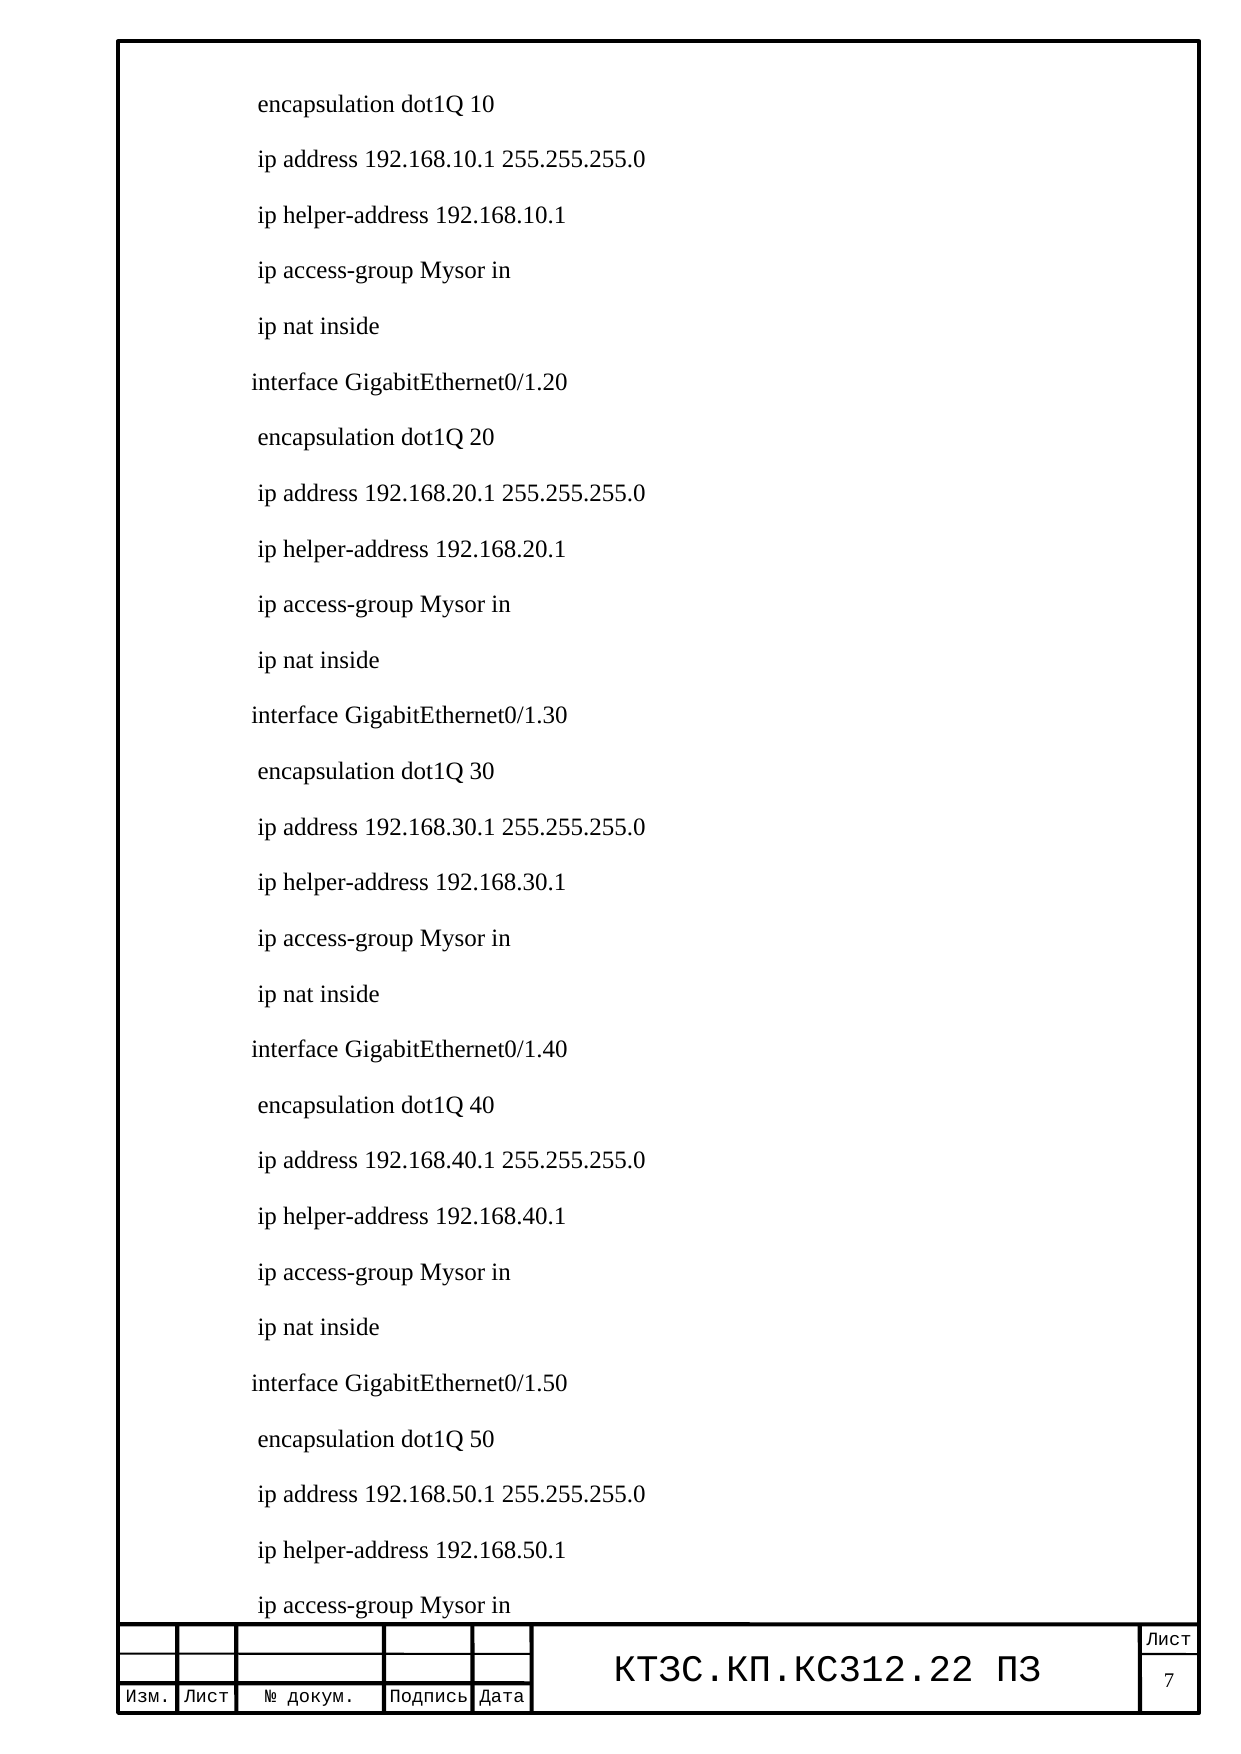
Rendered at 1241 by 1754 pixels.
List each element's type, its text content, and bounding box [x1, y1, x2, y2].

text ip helper-address 192.168.10.1 [177, 200, 1152, 229]
text ip nat inside [177, 311, 1152, 340]
text interface GigabitEthernet0/1.50 [177, 1368, 1152, 1397]
text ip nat inside [177, 979, 1152, 1007]
text ip access-group Mysor in [177, 256, 1152, 284]
text ip helper-address 192.168.30.1 [177, 867, 1152, 896]
text ip helper-address 192.168.50.1 [177, 1535, 1152, 1564]
text ip helper-address 192.168.20.1 [177, 534, 1152, 562]
text ip nat inside [177, 645, 1152, 674]
text encapsulation dot1Q 40 [177, 1090, 1152, 1119]
text encapsulation dot1Q 30 [177, 756, 1152, 785]
text ip access-group Mysor in [177, 1591, 1152, 1619]
text encapsulation dot1Q 20 [177, 422, 1152, 451]
text ip helper-address 192.168.40.1 [177, 1201, 1152, 1230]
text ip address 192.168.50.1 255.255.255.0 [177, 1479, 1152, 1508]
text ip address 192.168.20.1 255.255.255.0 [177, 478, 1152, 507]
text encapsulation dot1Q 50 [177, 1424, 1152, 1452]
text ip address 192.168.40.1 255.255.255.0 [177, 1146, 1152, 1174]
text ip address 192.168.10.1 255.255.255.0 [177, 144, 1152, 173]
text encapsulation dot1Q 10 [177, 89, 1152, 117]
text interface GigabitEthernet0/1.40 [177, 1034, 1152, 1063]
text interface GigabitEthernet0/1.30 [177, 701, 1152, 729]
text interface GigabitEthernet0/1.20 [177, 367, 1152, 396]
text ip nat inside [177, 1312, 1152, 1341]
text ip access-group Mysor in [177, 923, 1152, 952]
text ip access-group Mysor in [177, 1257, 1152, 1286]
text ip access-group Mysor in [177, 589, 1152, 618]
text ip address 192.168.30.1 255.255.255.0 [177, 812, 1152, 841]
